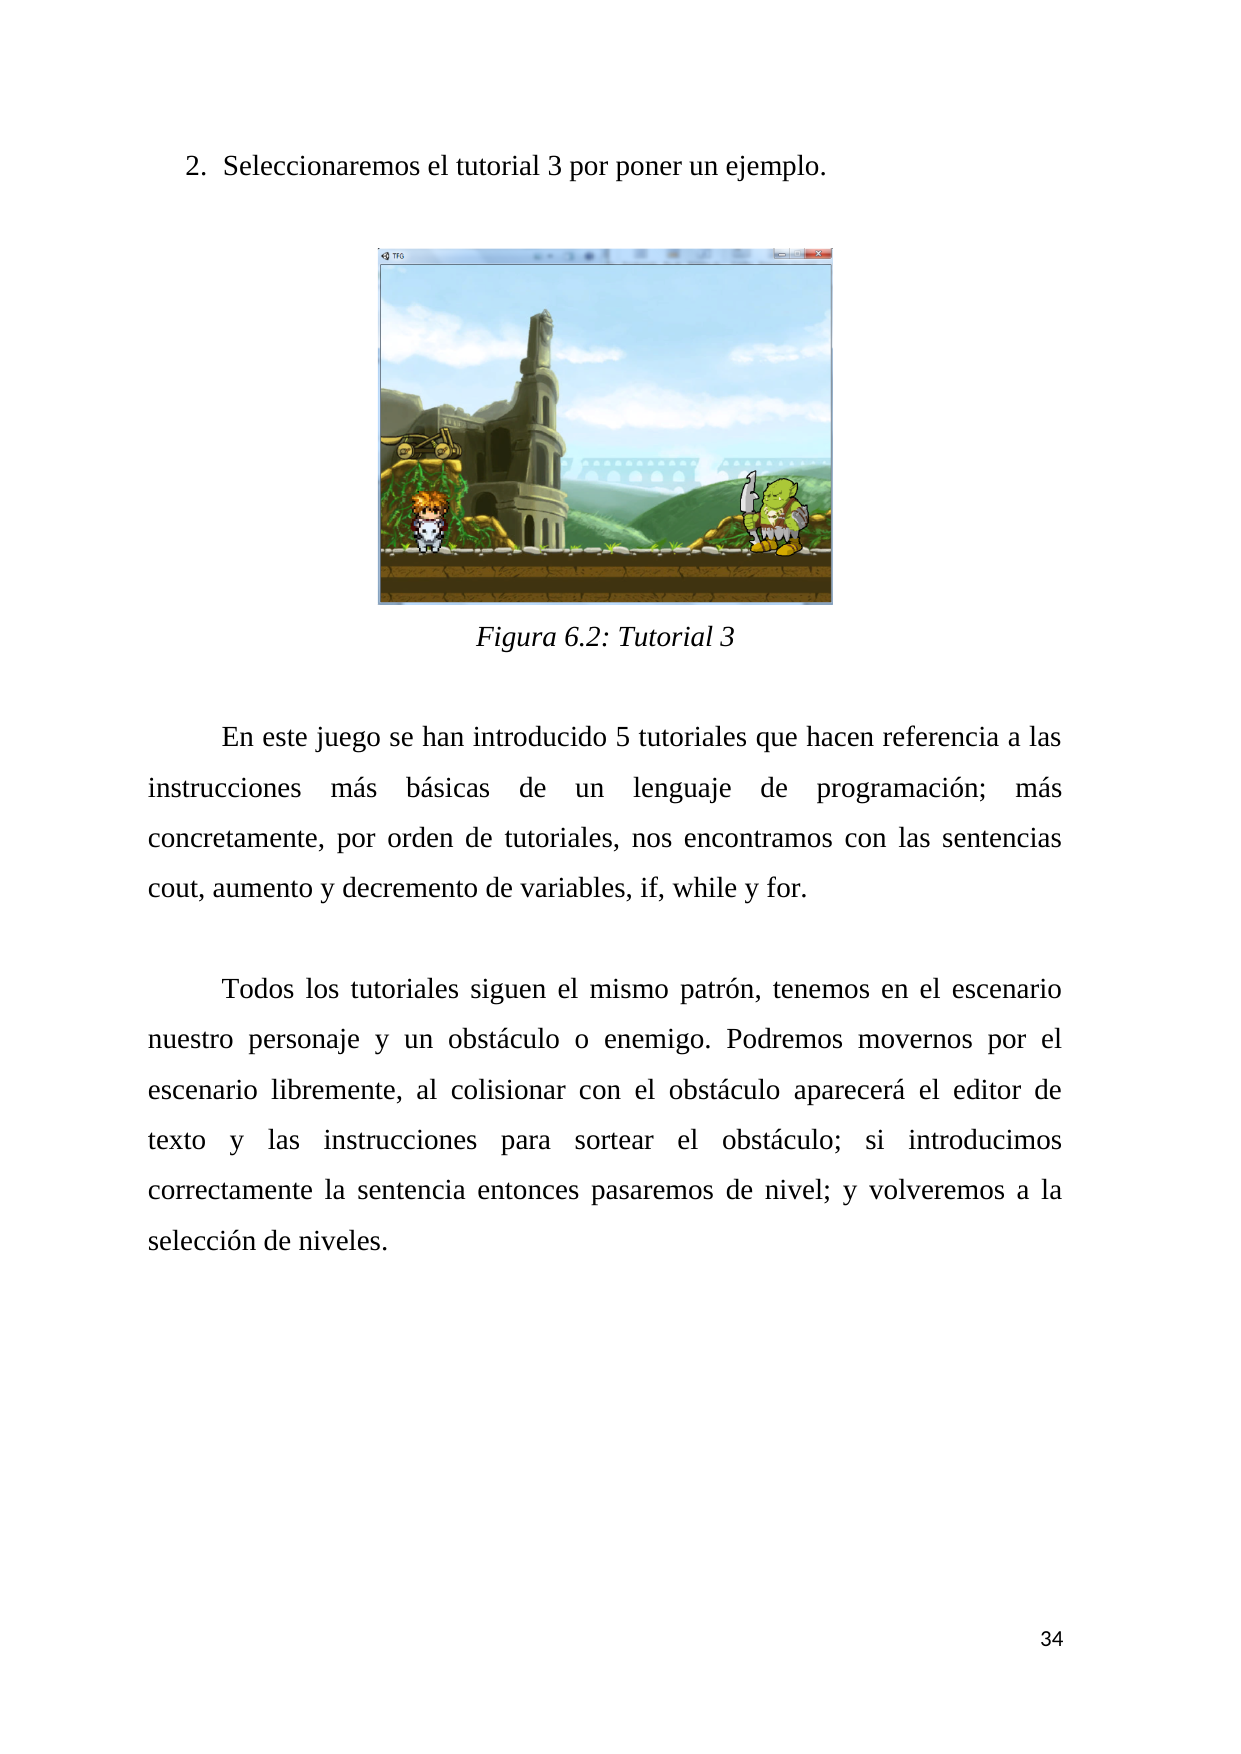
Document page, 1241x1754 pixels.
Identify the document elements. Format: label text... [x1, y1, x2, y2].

picture [377, 248, 833, 605]
text En este juego se han introducido 5 tutoriales que hacen referencia a las instrucciones más básicas de un lenguaje de programación; más concretamente, por orden de tutoriales, nos encontramos con las sentencias cout, aumento y decremento de variables, if, while y for. [148, 719, 1063, 904]
text Todos los tutoriales siguen el mismo patrón, tenemos en el escenario nuestro personaje y un obstáculo o enemigo. Podremos movernos por el escenario libremente, al colisionar con el obstáculo aparecerá el editor de texto y las instrucciones para sortear el obstáculo; si introducimos correctamente la sentencia entonces pasaremos de nivel; y volveremos a la selección de niveles. [148, 971, 1063, 1256]
list Seleccionaremos el tutorial 3 por poner un ejemplo. [185, 148, 1063, 181]
text Figura 6.2: Tutorial 3 [148, 619, 1063, 652]
